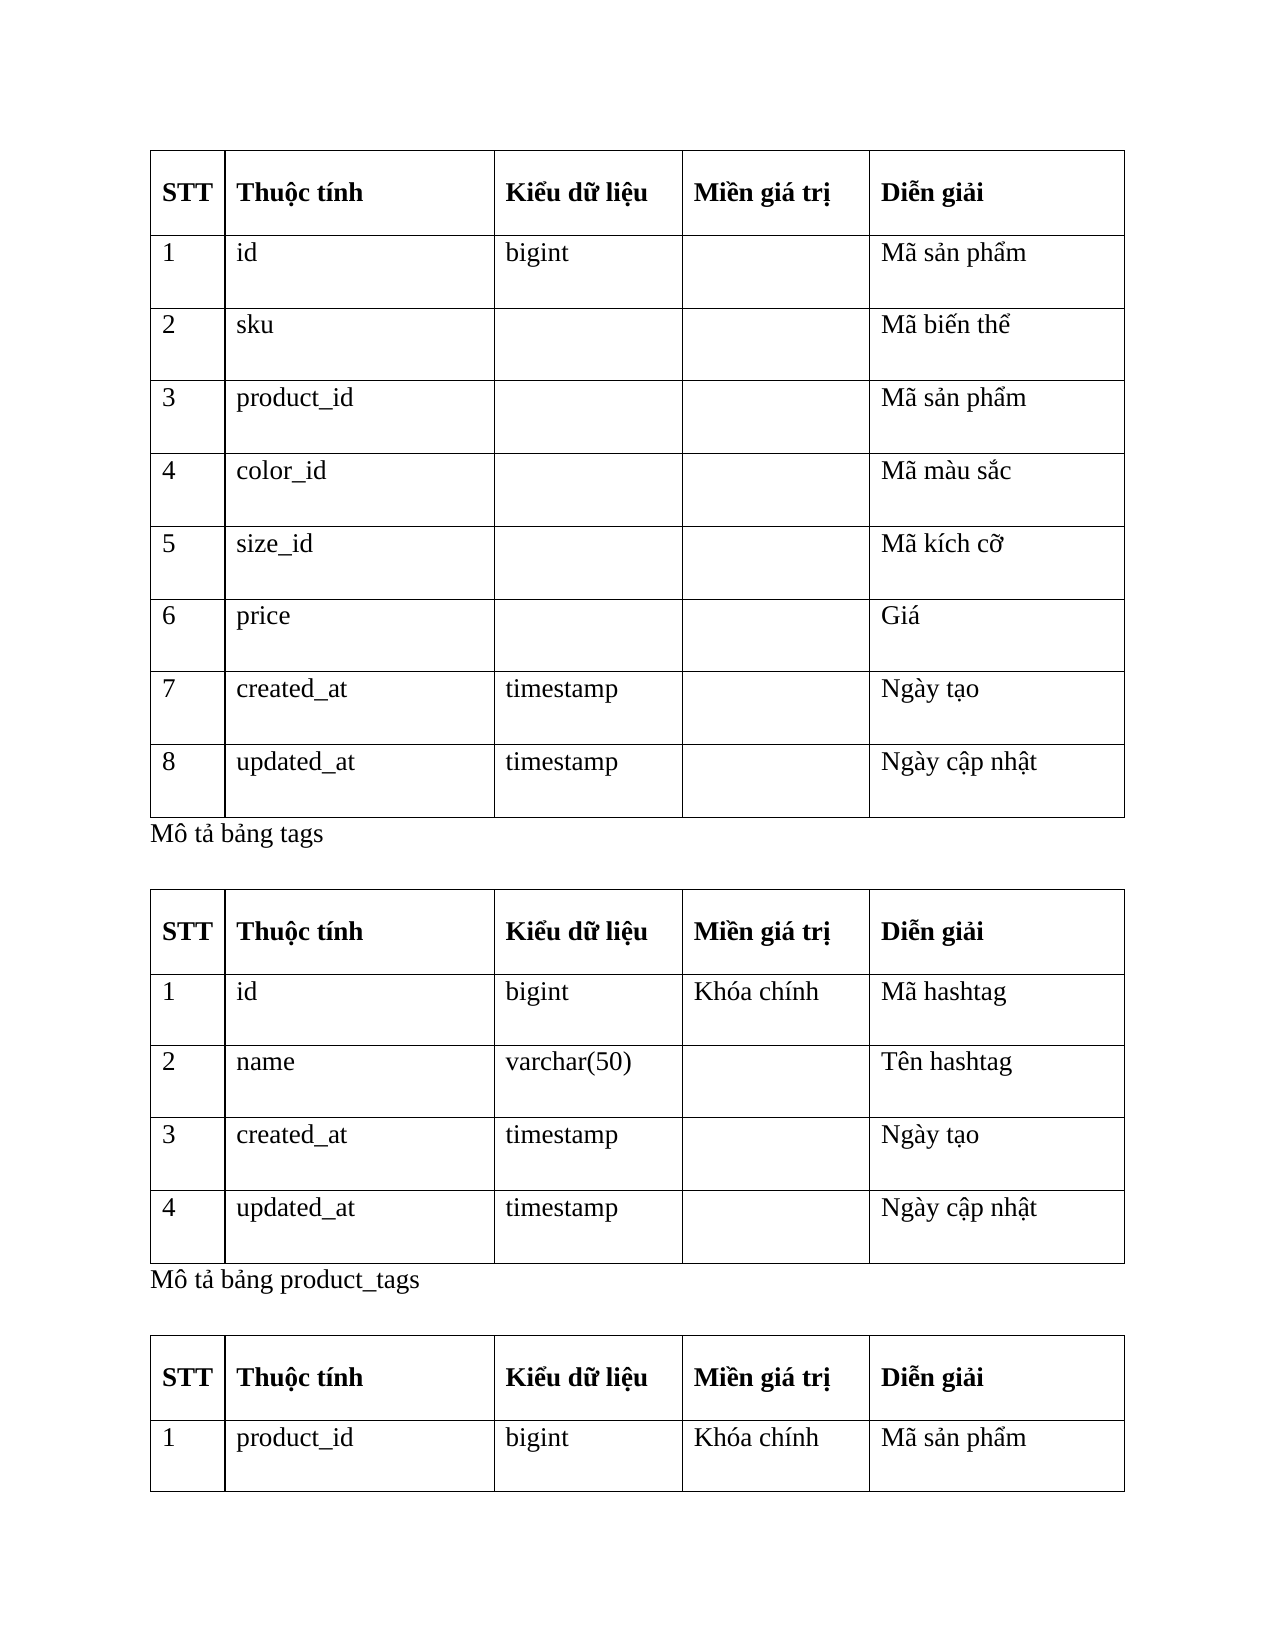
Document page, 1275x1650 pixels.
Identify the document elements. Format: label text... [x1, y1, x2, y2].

table_cell 2 [151, 1046, 224, 1117]
table_cell Giá [870, 600, 1124, 671]
table_cell [495, 527, 682, 598]
table_cell [683, 527, 869, 598]
table_cell Mã sản phẩm [870, 236, 1124, 308]
table_cell product_id [226, 1421, 494, 1491]
table_cell [495, 600, 682, 671]
table_cell [495, 309, 682, 380]
table_cell [683, 745, 869, 817]
table_header Miền giá trị [683, 890, 869, 974]
table_cell Ngày cập nhật [870, 1191, 1124, 1263]
table_header Diễn giải [870, 151, 1124, 235]
table_cell 1 [151, 975, 224, 1044]
table_cell Khóa chính [683, 975, 869, 1044]
table_cell Mã màu sắc [870, 454, 1124, 526]
table_cell 1 [151, 1421, 224, 1491]
table_cell id [226, 975, 494, 1044]
table_cell created_at [226, 672, 494, 744]
table_cell [683, 309, 869, 380]
table_cell [495, 454, 682, 526]
table_cell Mã kích cỡ [870, 527, 1124, 598]
text Mô tả bảng tags [150, 818, 1125, 849]
table_cell 2 [151, 309, 224, 380]
table_cell bigint [495, 236, 682, 308]
table_cell Mã sản phẩm [870, 381, 1124, 453]
table_cell 3 [151, 381, 224, 453]
table_header Miền giá trị [683, 151, 869, 235]
table_cell id [226, 236, 494, 308]
table_cell [683, 236, 869, 308]
table_cell Mã hashtag [870, 975, 1124, 1044]
table_header Kiểu dữ liệu [495, 1336, 682, 1420]
table_cell Ngày tạo [870, 1118, 1124, 1190]
table_cell Ngày cập nhật [870, 745, 1124, 817]
table_cell [683, 672, 869, 744]
table_header Diễn giải [870, 1336, 1124, 1420]
table_header Thuộc tính [226, 890, 494, 974]
table_cell 4 [151, 454, 224, 526]
table_cell Mã sản phẩm [870, 1421, 1124, 1491]
table_header Miền giá trị [683, 1336, 869, 1420]
table_cell 3 [151, 1118, 224, 1190]
table_cell updated_at [226, 1191, 494, 1263]
table_cell timestamp [495, 1191, 682, 1263]
table_cell 8 [151, 745, 224, 817]
table_cell [683, 1046, 869, 1117]
table_cell [683, 1191, 869, 1263]
table_cell [683, 381, 869, 453]
table_cell 7 [151, 672, 224, 744]
table_cell product_id [226, 381, 494, 453]
table_cell size_id [226, 527, 494, 598]
table_header STT [151, 890, 224, 974]
table_cell price [226, 600, 494, 671]
table_cell updated_at [226, 745, 494, 817]
table_cell timestamp [495, 672, 682, 744]
table_cell varchar(50) [495, 1046, 682, 1117]
table_header Diễn giải [870, 890, 1124, 974]
table_cell Tên hashtag [870, 1046, 1124, 1117]
table_header Thuộc tính [226, 1336, 494, 1420]
table_cell created_at [226, 1118, 494, 1190]
table_cell [683, 1118, 869, 1190]
table_cell timestamp [495, 1118, 682, 1190]
table_cell color_id [226, 454, 494, 526]
table_header Kiểu dữ liệu [495, 151, 682, 235]
table_cell [683, 454, 869, 526]
table_cell 5 [151, 527, 224, 598]
table_cell bigint [495, 1421, 682, 1491]
table_cell name [226, 1046, 494, 1117]
table_header STT [151, 151, 224, 235]
table_cell 6 [151, 600, 224, 671]
table_cell [495, 381, 682, 453]
table_cell 1 [151, 236, 224, 308]
table_cell timestamp [495, 745, 682, 817]
table_cell Mã biến thể [870, 309, 1124, 380]
text Mô tả bảng product_tags [150, 1264, 1125, 1295]
table_header STT [151, 1336, 224, 1420]
table_cell sku [226, 309, 494, 380]
table_header Kiểu dữ liệu [495, 890, 682, 974]
table_cell [683, 600, 869, 671]
table_cell Khóa chính [683, 1421, 869, 1491]
table_cell 4 [151, 1191, 224, 1263]
table_header Thuộc tính [226, 151, 494, 235]
table_cell Ngày tạo [870, 672, 1124, 744]
table_cell bigint [495, 975, 682, 1044]
